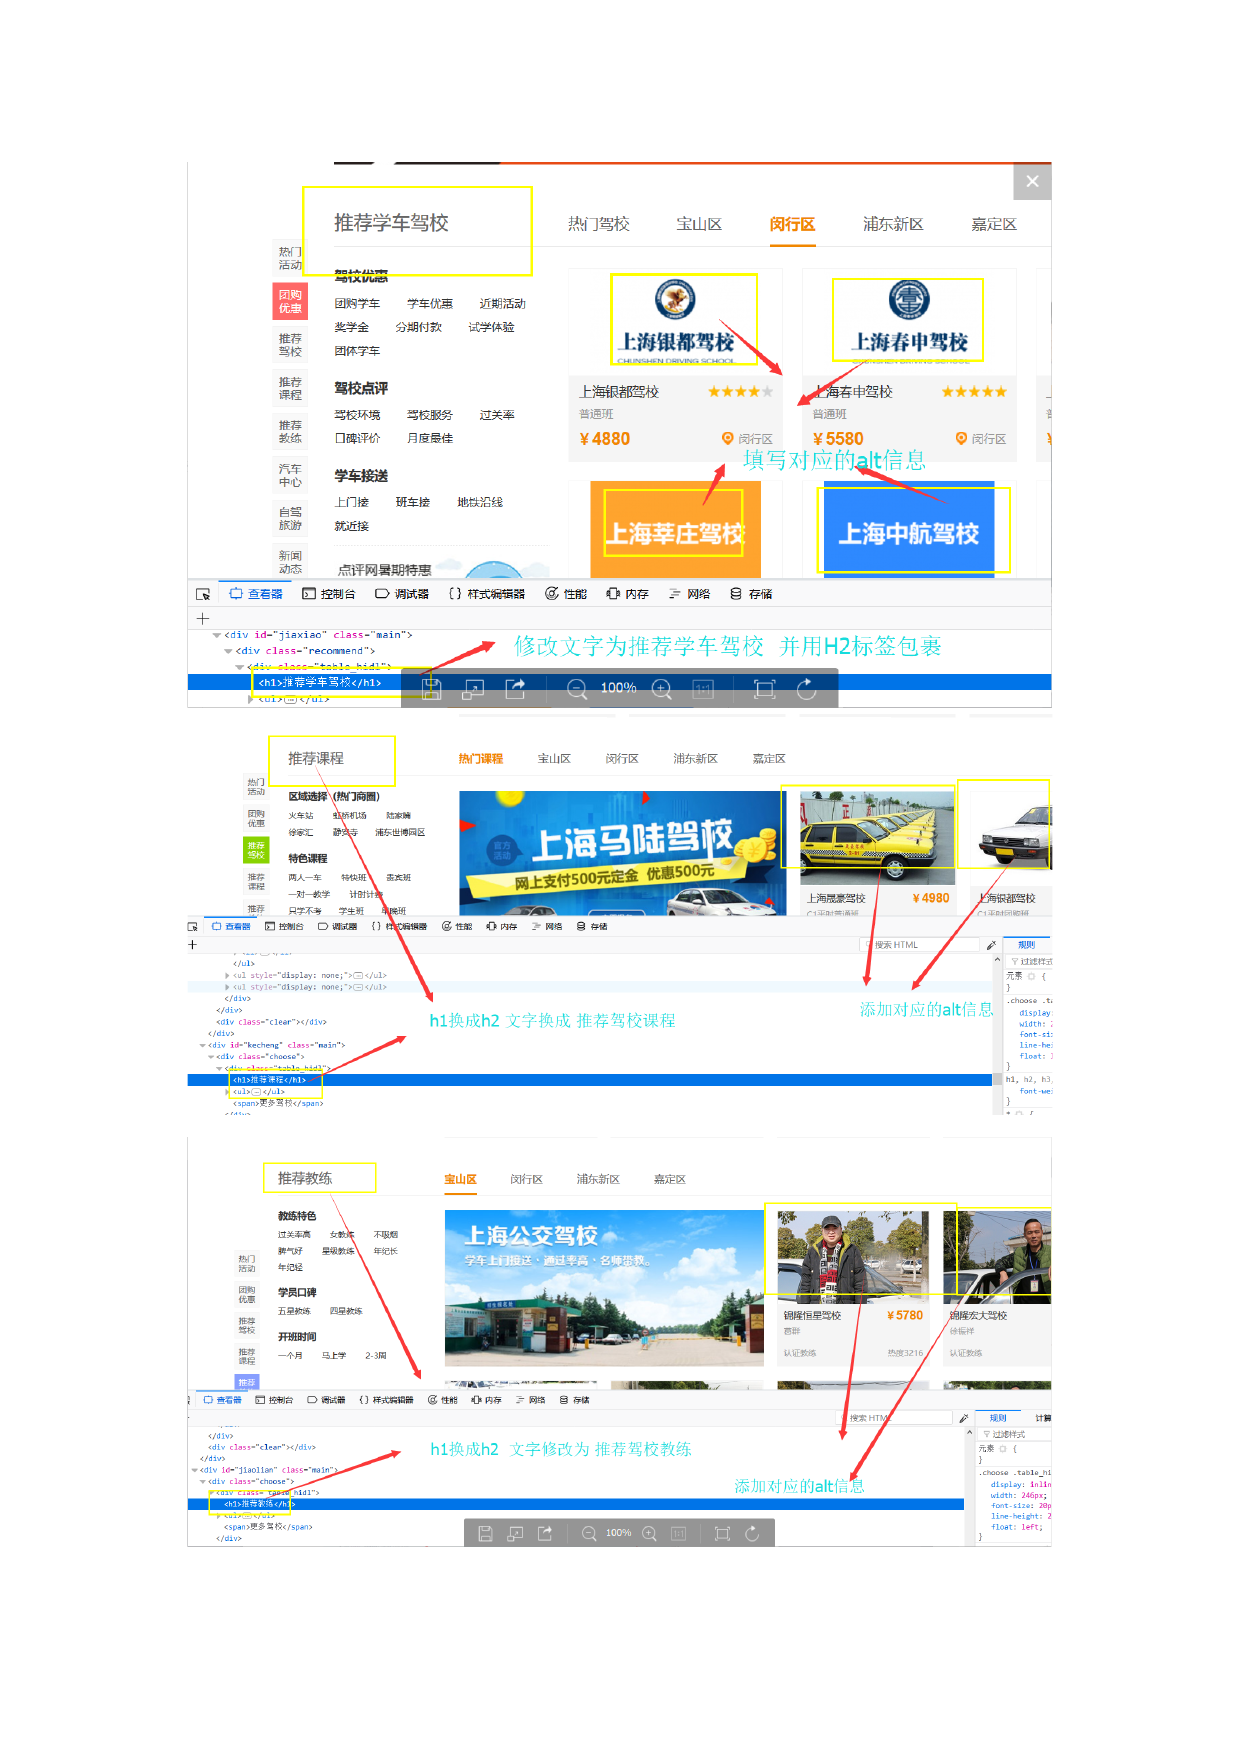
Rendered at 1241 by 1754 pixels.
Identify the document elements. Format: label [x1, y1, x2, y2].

picture [187, 162, 1052, 708]
picture [187, 1137, 1052, 1547]
picture [187, 714, 1053, 1115]
